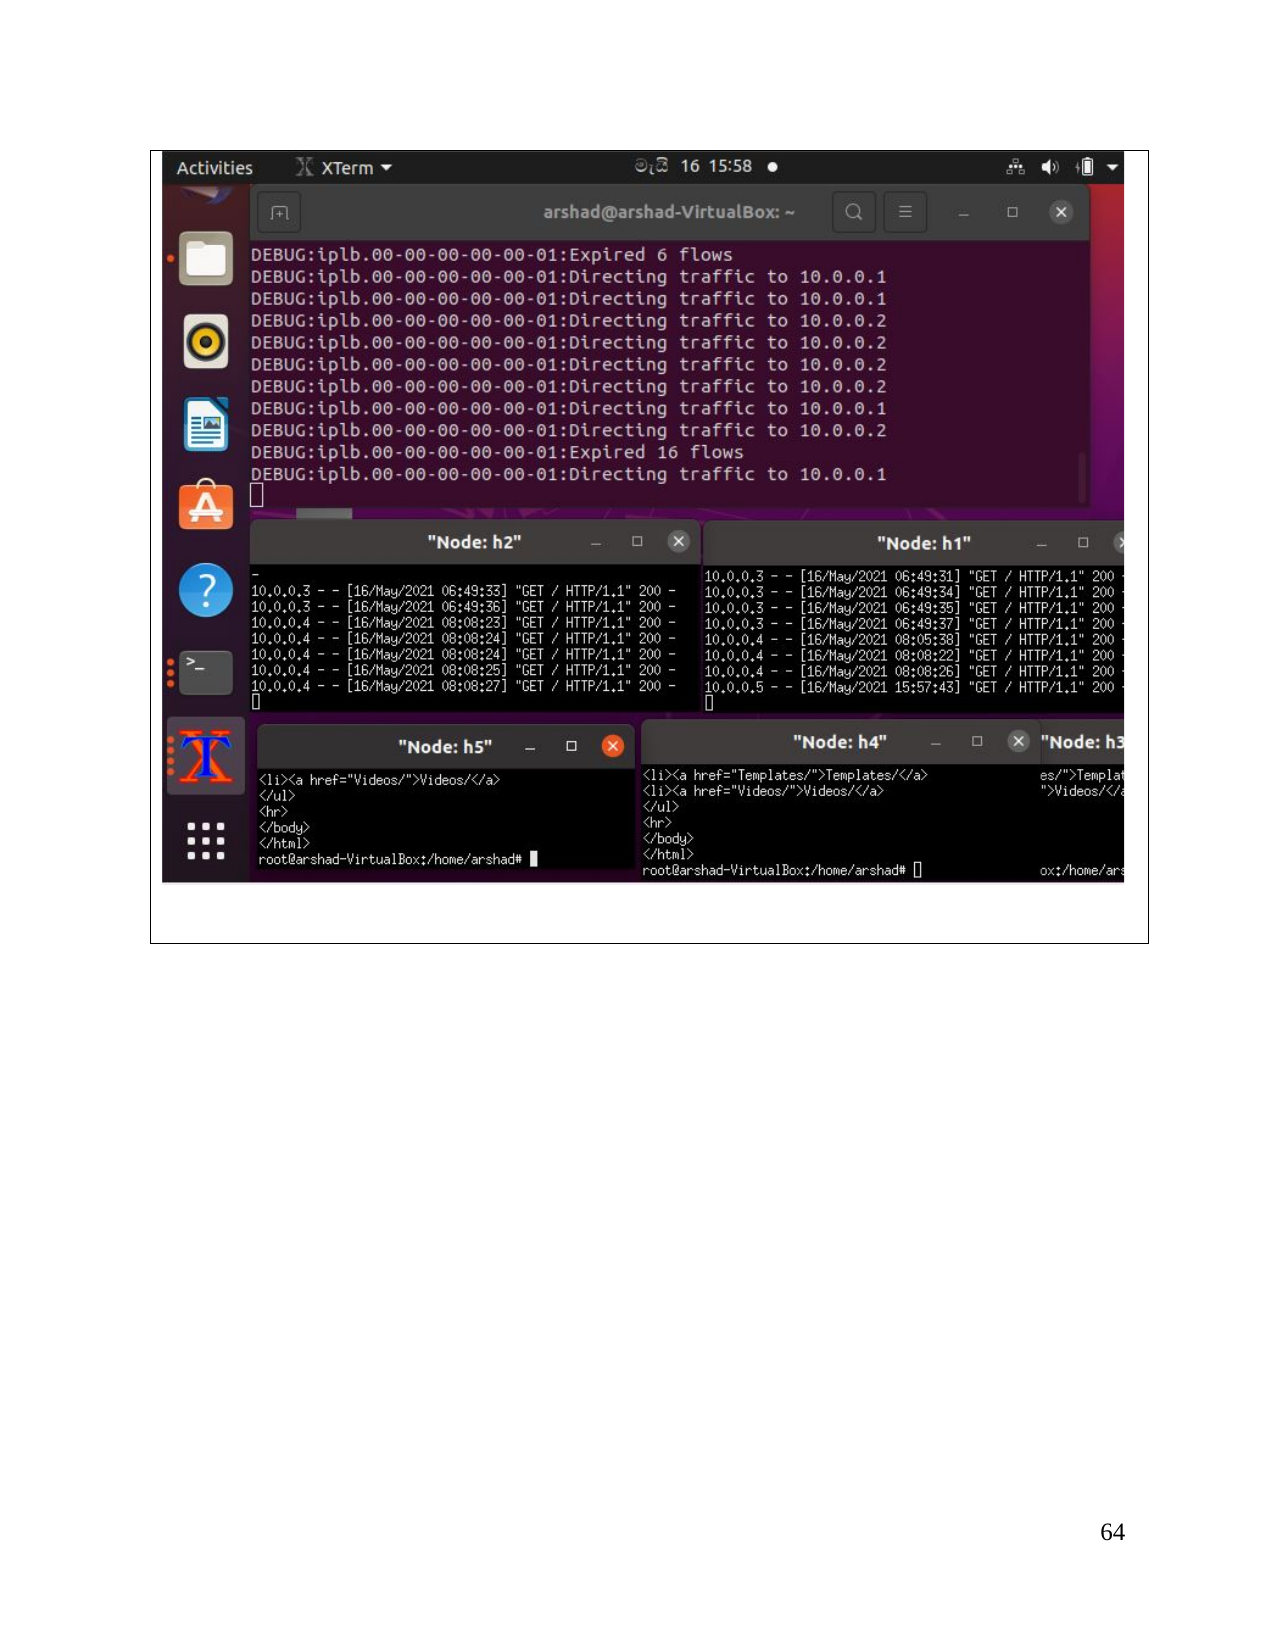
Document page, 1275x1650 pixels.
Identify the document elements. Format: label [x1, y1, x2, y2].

picture [161, 151, 1125, 885]
table_cell [151, 151, 1124, 942]
table_cell [1124, 151, 1148, 942]
